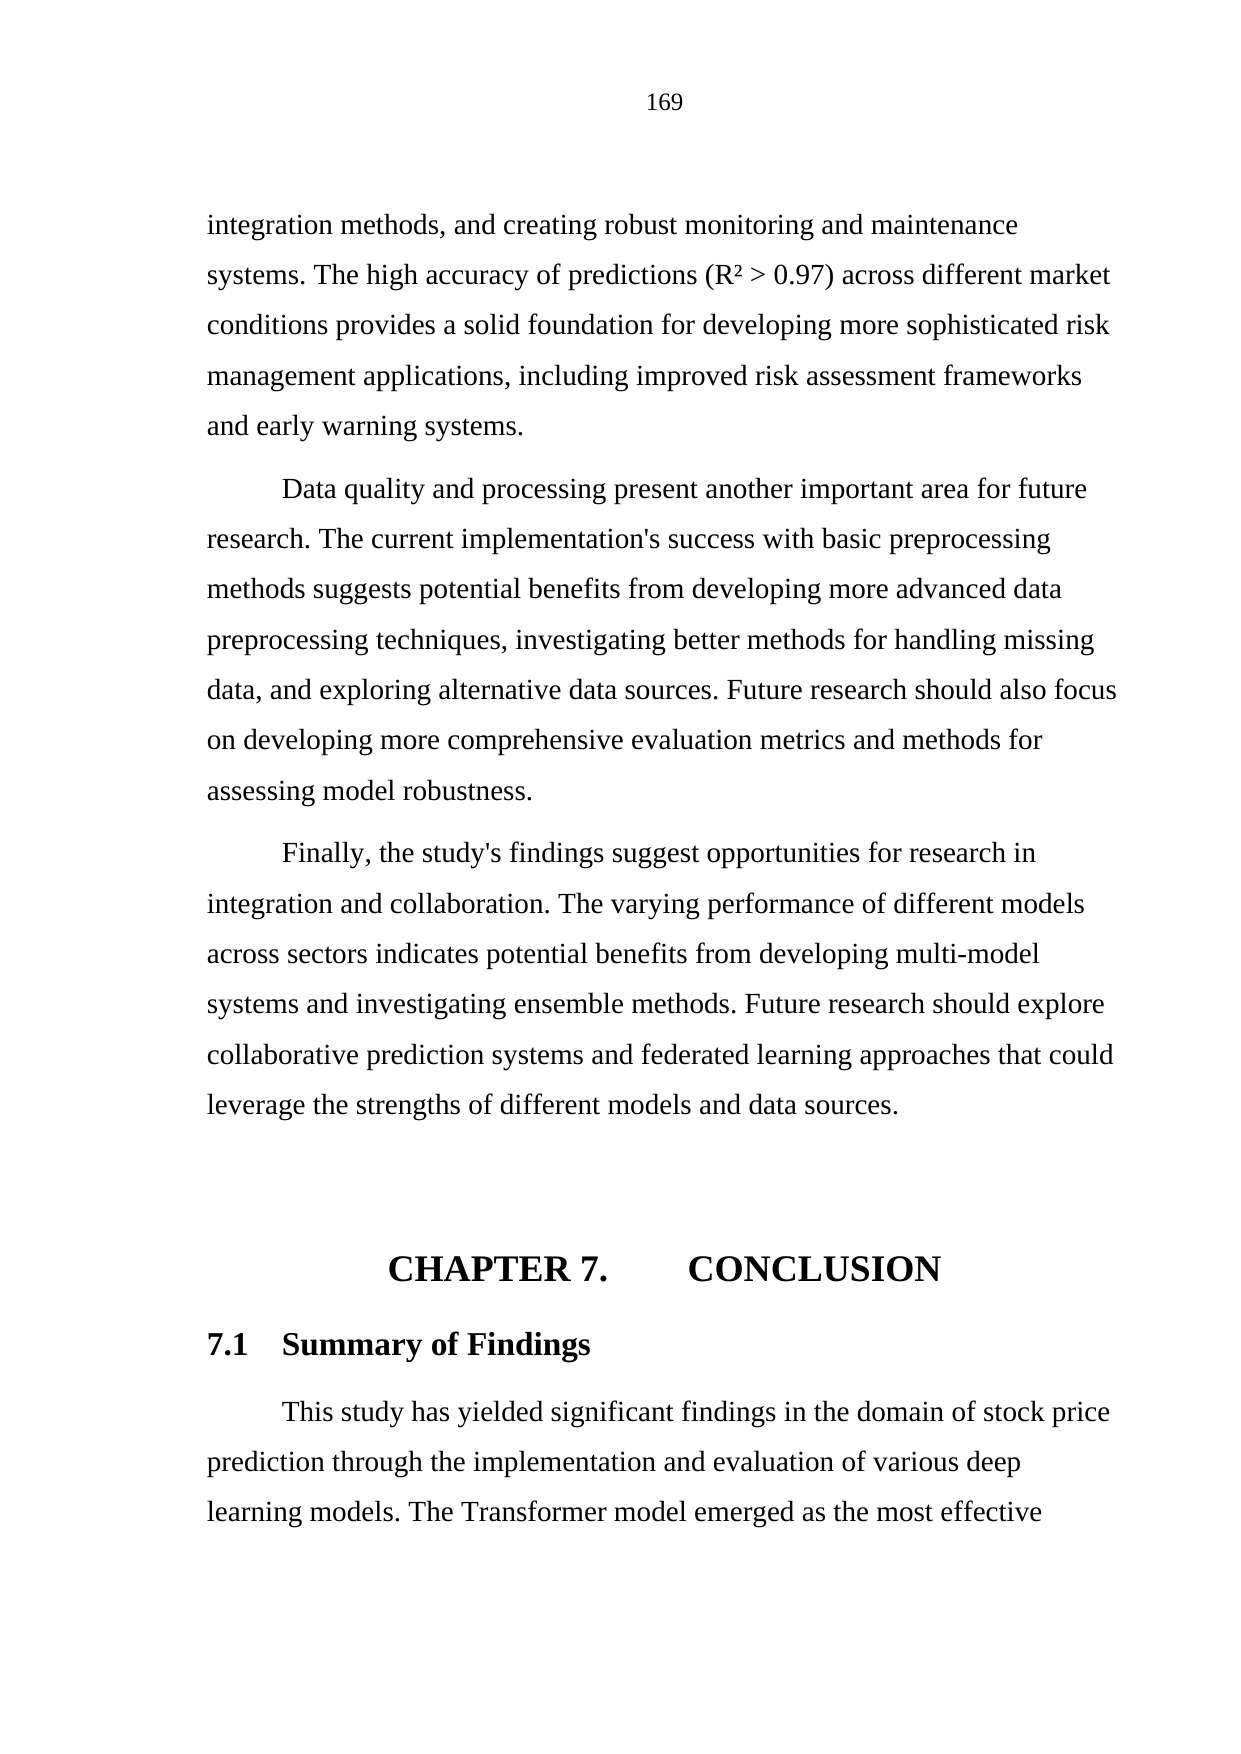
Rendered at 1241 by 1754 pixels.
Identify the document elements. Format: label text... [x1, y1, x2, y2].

text Data quality and processing present another important area for future research. The current implementation's success with basic preprocessing methods suggests potential benefits from developing more advanced data preprocessing techniques, investigating better methods for handling missing data, and exploring alternative data sources. Future research should also focus on developing more comprehensive evaluation metrics and methods for assessing model robustness. [207, 471, 1122, 806]
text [207, 207, 1122, 442]
subtitle Summary of Findings [207, 1324, 1122, 1362]
subtitle CONCLUSION [207, 1247, 1122, 1290]
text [207, 1394, 1122, 1528]
text Finally, the study's findings suggest opportunities for research in integration and collaboration. The varying performance of different models across sectors indicates potential benefits from developing multi-model systems and investigating ensemble methods. Future research should explore collaborative prediction systems and federated learning approaches that could leverage the strengths of different models and data sources. [207, 836, 1122, 1121]
